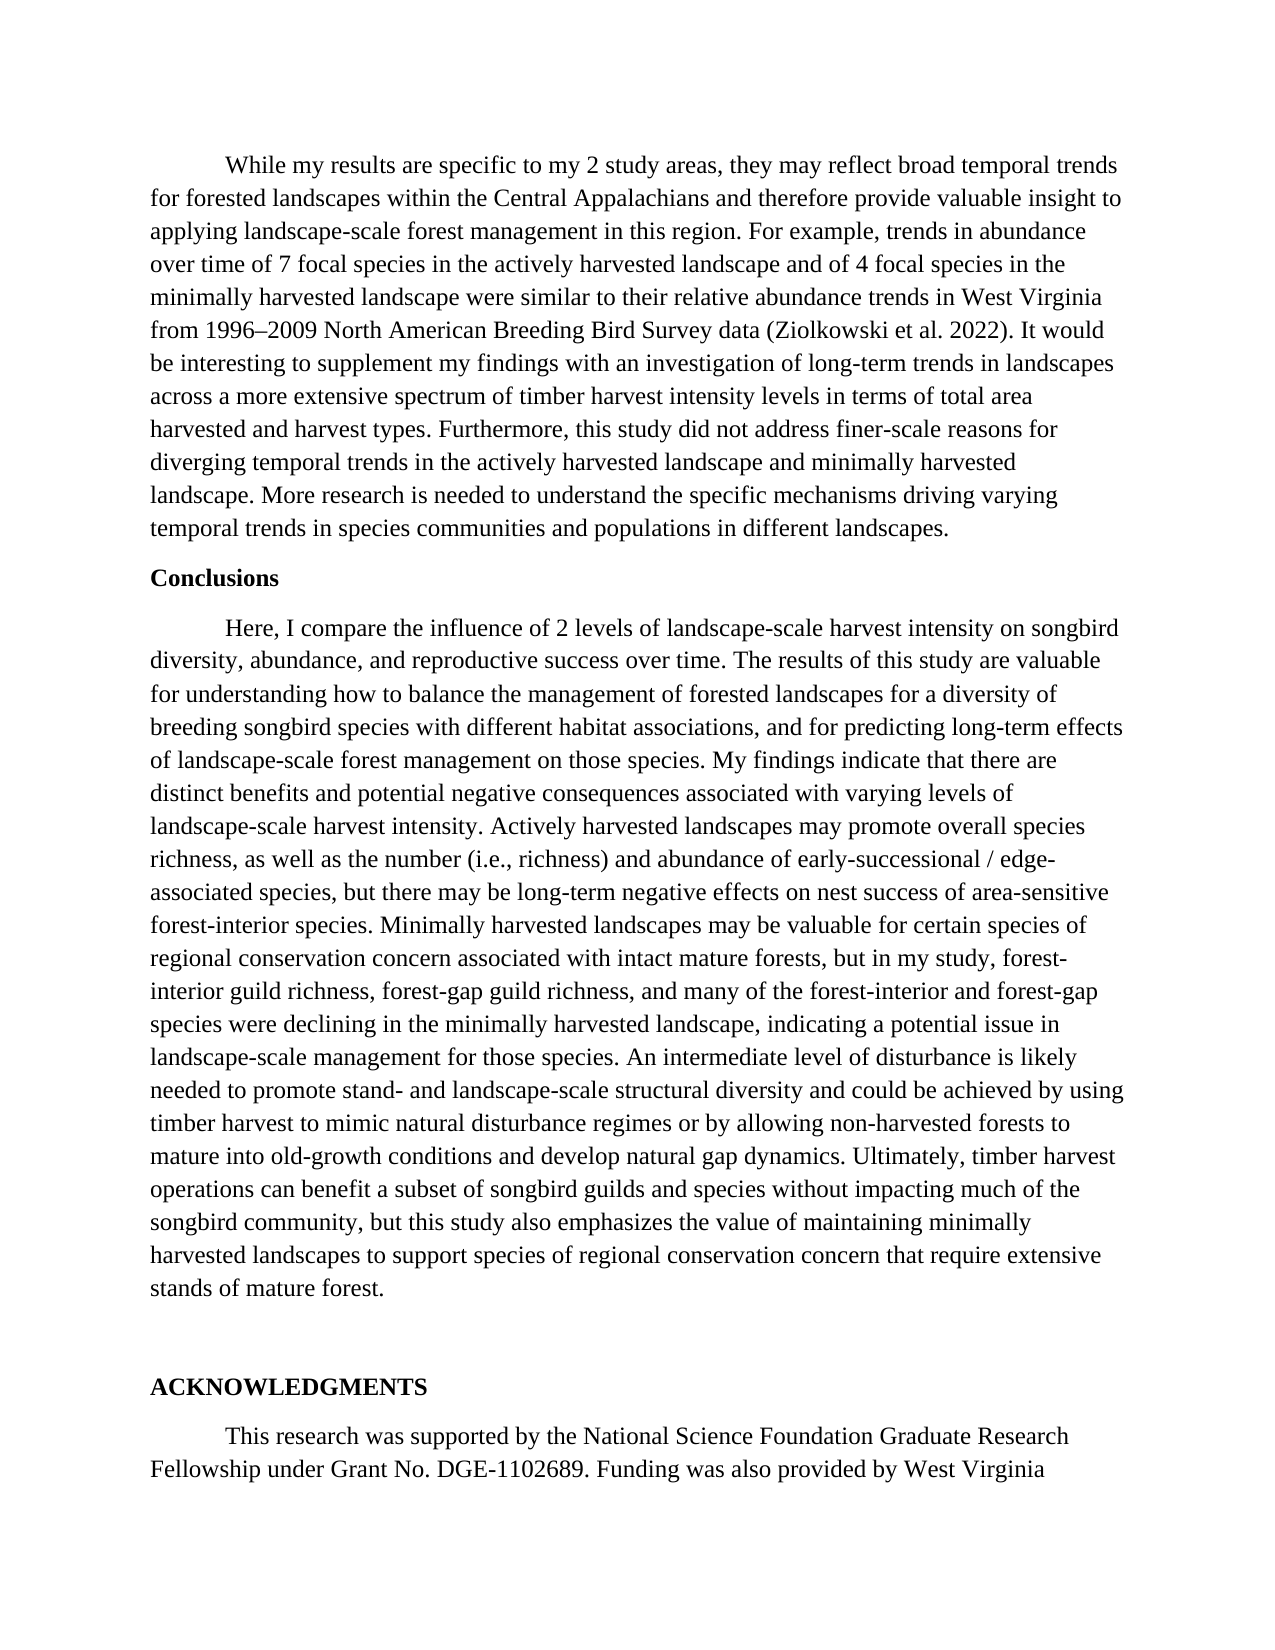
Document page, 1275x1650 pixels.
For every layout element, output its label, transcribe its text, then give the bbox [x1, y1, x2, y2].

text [150, 1421, 1125, 1483]
text Acknowledgments [150, 1372, 1125, 1400]
text Conclusions [150, 563, 1125, 592]
text Here, I compare the influence of 2 levels of landscape-scale harvest intensity on songbird diversity, abundance, and reproductive success over time. The results of this study are valuable for understanding how to balance the management of forested landscapes for a diversity of breeding songbird species with different habitat associations, and for predicting long-term effects of landscape-scale forest management on those species. My findings indicate that there are distinct benefits and potential negative consequences associated with varying levels of landscape-scale harvest intensity. Actively harvested landscapes may promote overall species richness, as well as the number (i.e., richness) and abundance of early-successional / edge-associated species, but there may be long-term negative effects on nest success of area-sensitive forest-interior species. Minimally harvested landscapes may be valuable for certain species of regional conservation concern associated with intact mature forests, but in my study, forest-interior guild richness, forest-gap guild richness, and many of the forest-interior and forest-gap species were declining in the minimally harvested landscape, indicating a potential issue in landscape-scale management for those species. An intermediate level of disturbance is likely needed to promote stand- and landscape-scale structural diversity and could be achieved by using timber harvest to mimic natural disturbance regimes or by allowing non-harvested forests to mature into old-growth conditions and develop natural gap dynamics. Ultimately, timber harvest operations can benefit a subset of songbird guilds and species without impacting much of the songbird community, but this study also emphasizes the value of maintaining minimally harvested landscapes to support species of regional conservation concern that require extensive stands of mature forest. [150, 613, 1125, 1302]
text While my results are specific to my 2 study areas, they may reflect broad temporal trends for forested landscapes within the Central Appalachians and therefore provide valuable insight to applying landscape-scale forest management in this region. For example, trends in abundance over time of 7 focal species in the actively harvested landscape and of 4 focal species in the minimally harvested landscape were similar to their relative abundance trends in West Virginia from 1996–2009 North American Breeding Bird Survey data (Ziolkowski et al. 2022). It would be interesting to supplement my findings with an investigation of long-term trends in landscapes across a more extensive spectrum of timber harvest intensity levels in terms of total area harvested and harvest types. Furthermore, this study did not address finer-scale reasons for diverging temporal trends in the actively harvested landscape and minimally harvested landscape. More research is needed to understand the specific mechanisms driving varying temporal trends in species communities and populations in different landscapes. [150, 150, 1125, 542]
